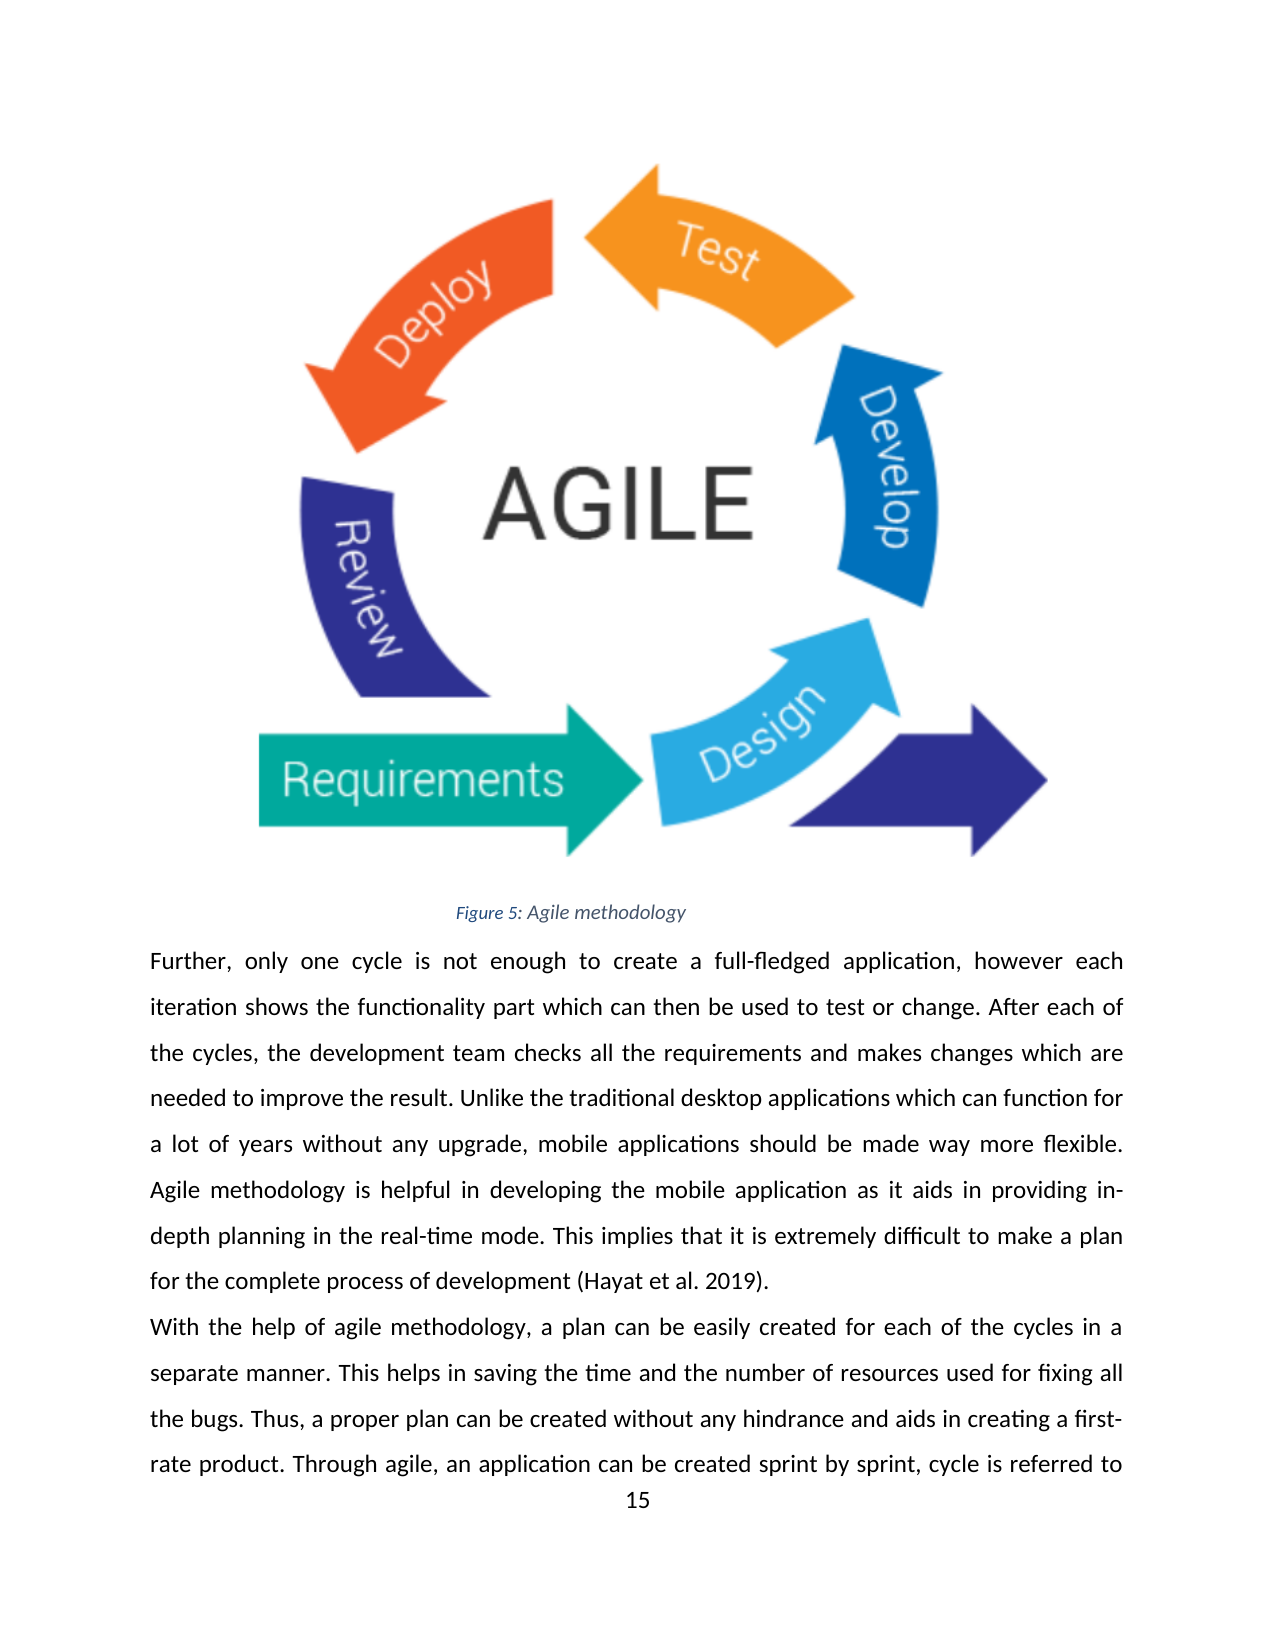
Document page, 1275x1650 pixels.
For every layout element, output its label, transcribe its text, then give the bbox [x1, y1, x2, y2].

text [150, 1311, 1125, 1479]
picture [150, 150, 1126, 884]
text Figure 5: Agile methodology [150, 899, 1125, 924]
text Further, only one cycle is not enough to create a full-fledged application, however each iteration shows the functionality part which can then be used to test or change. After each of the cycles, the development team checks all the requirements and makes changes which are needed to improve the result. Unlike the traditional desktop applications which can function for a lot of years without any upgrade, mobile applications should be made way more flexible. Agile methodology is helpful in developing the mobile application as it aids in providing in-depth planning in the real-time mode. This implies that it is extremely difficult to make a plan for the complete process of development (Hayat et al. 2019). [150, 945, 1125, 1296]
